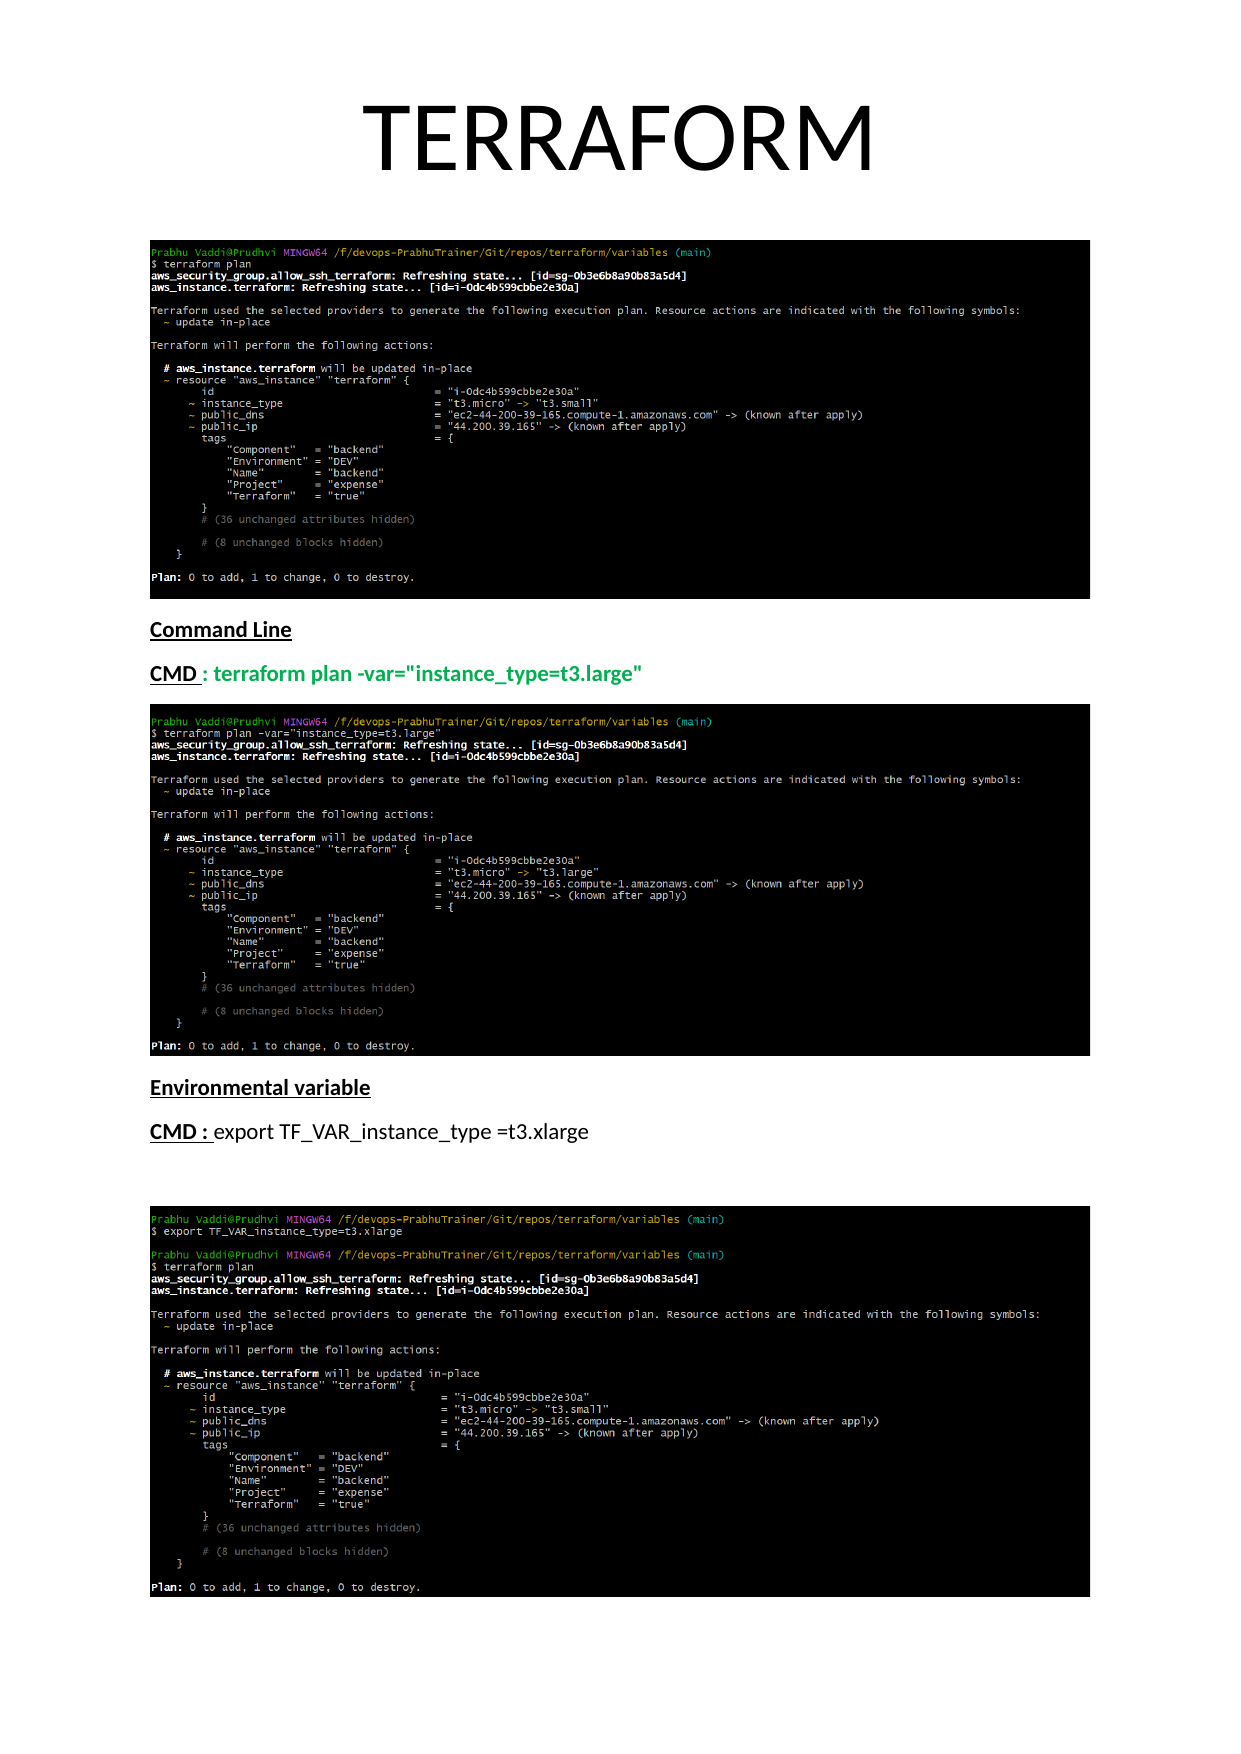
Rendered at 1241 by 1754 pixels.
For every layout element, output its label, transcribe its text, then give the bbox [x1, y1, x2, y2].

picture [150, 704, 1091, 1056]
text Command Line [150, 615, 1090, 643]
text CMD : export TF_VAR_instance_type =t3.xlarge [150, 1117, 1090, 1145]
text CMD : terraform plan -var="instance_type=t3.large" [150, 659, 1090, 688]
text Environmental variable [150, 1073, 1090, 1101]
picture [150, 1206, 1091, 1597]
picture [150, 240, 1091, 599]
